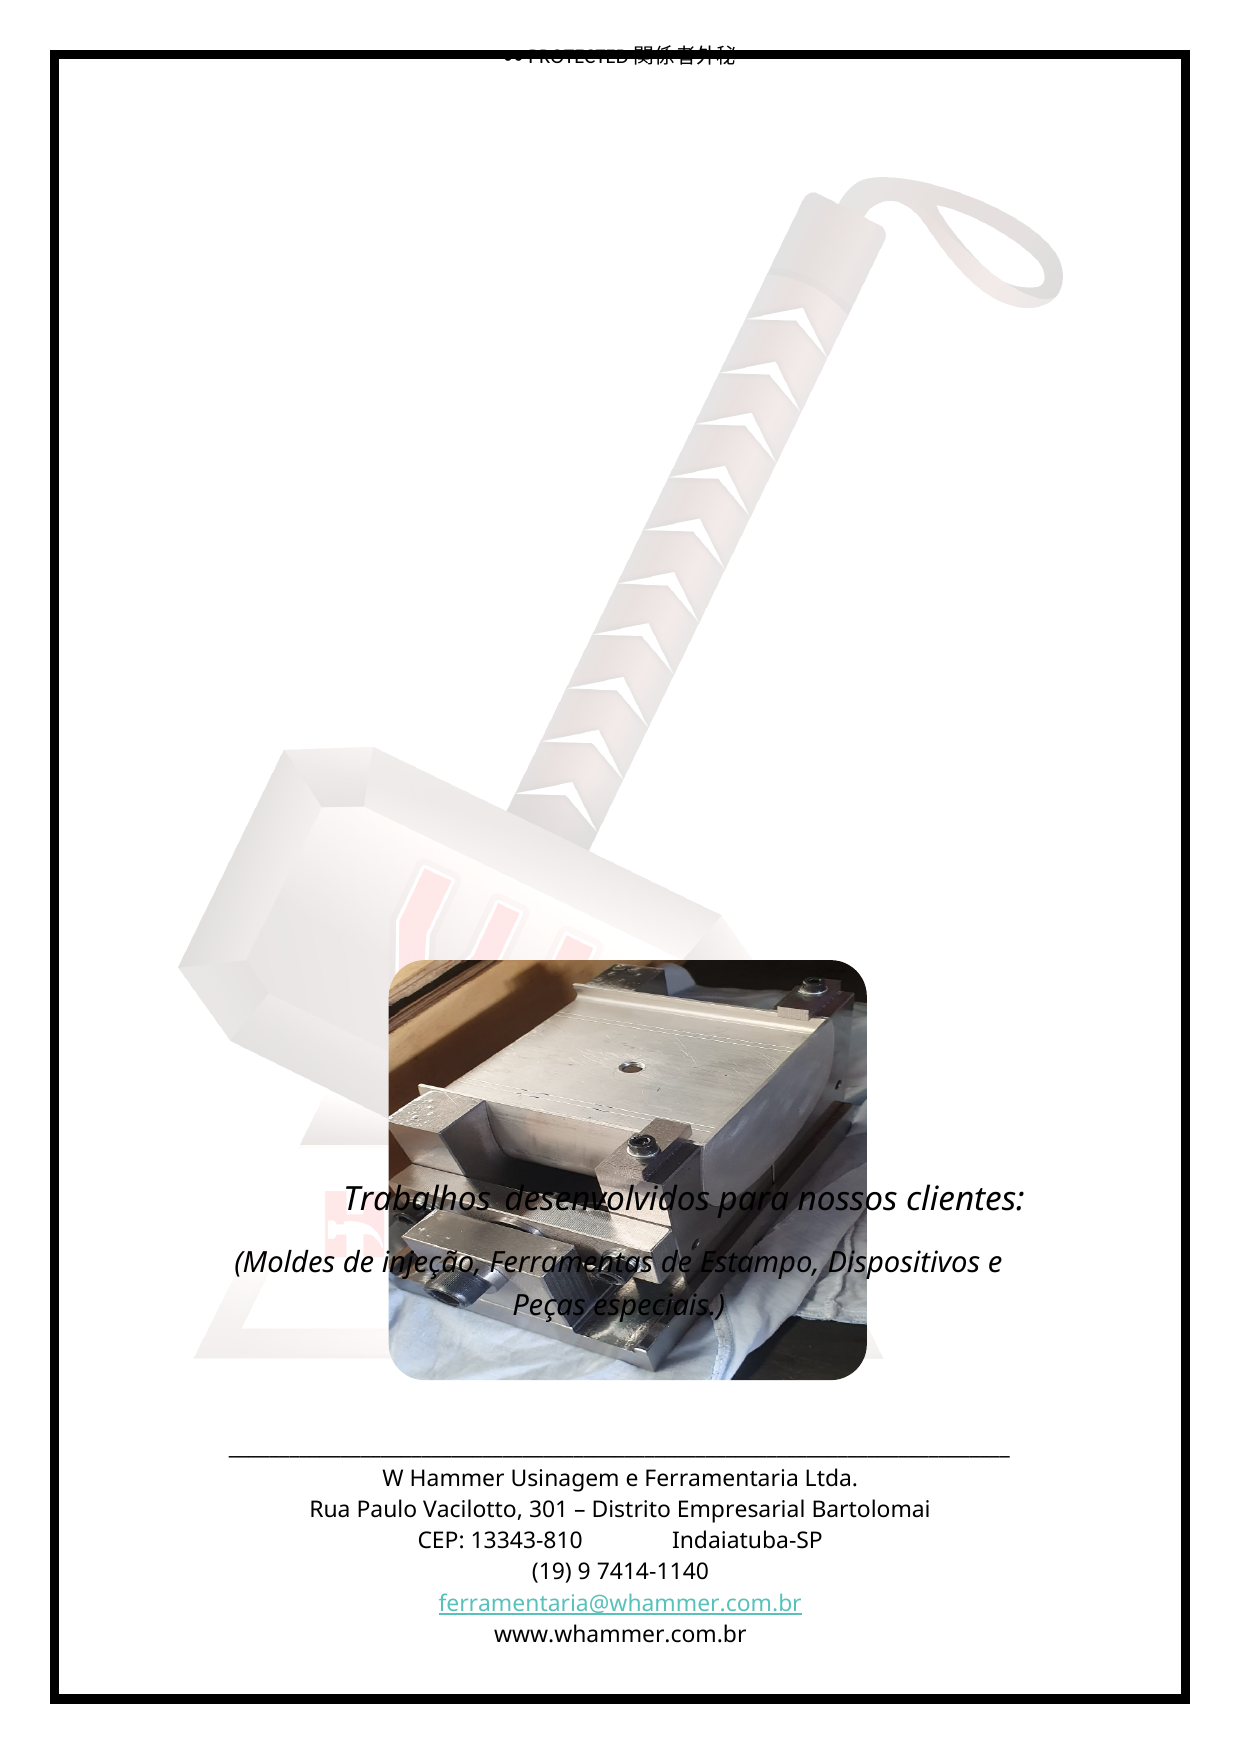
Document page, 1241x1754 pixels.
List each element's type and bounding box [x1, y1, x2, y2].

picture [388, 960, 867, 1381]
